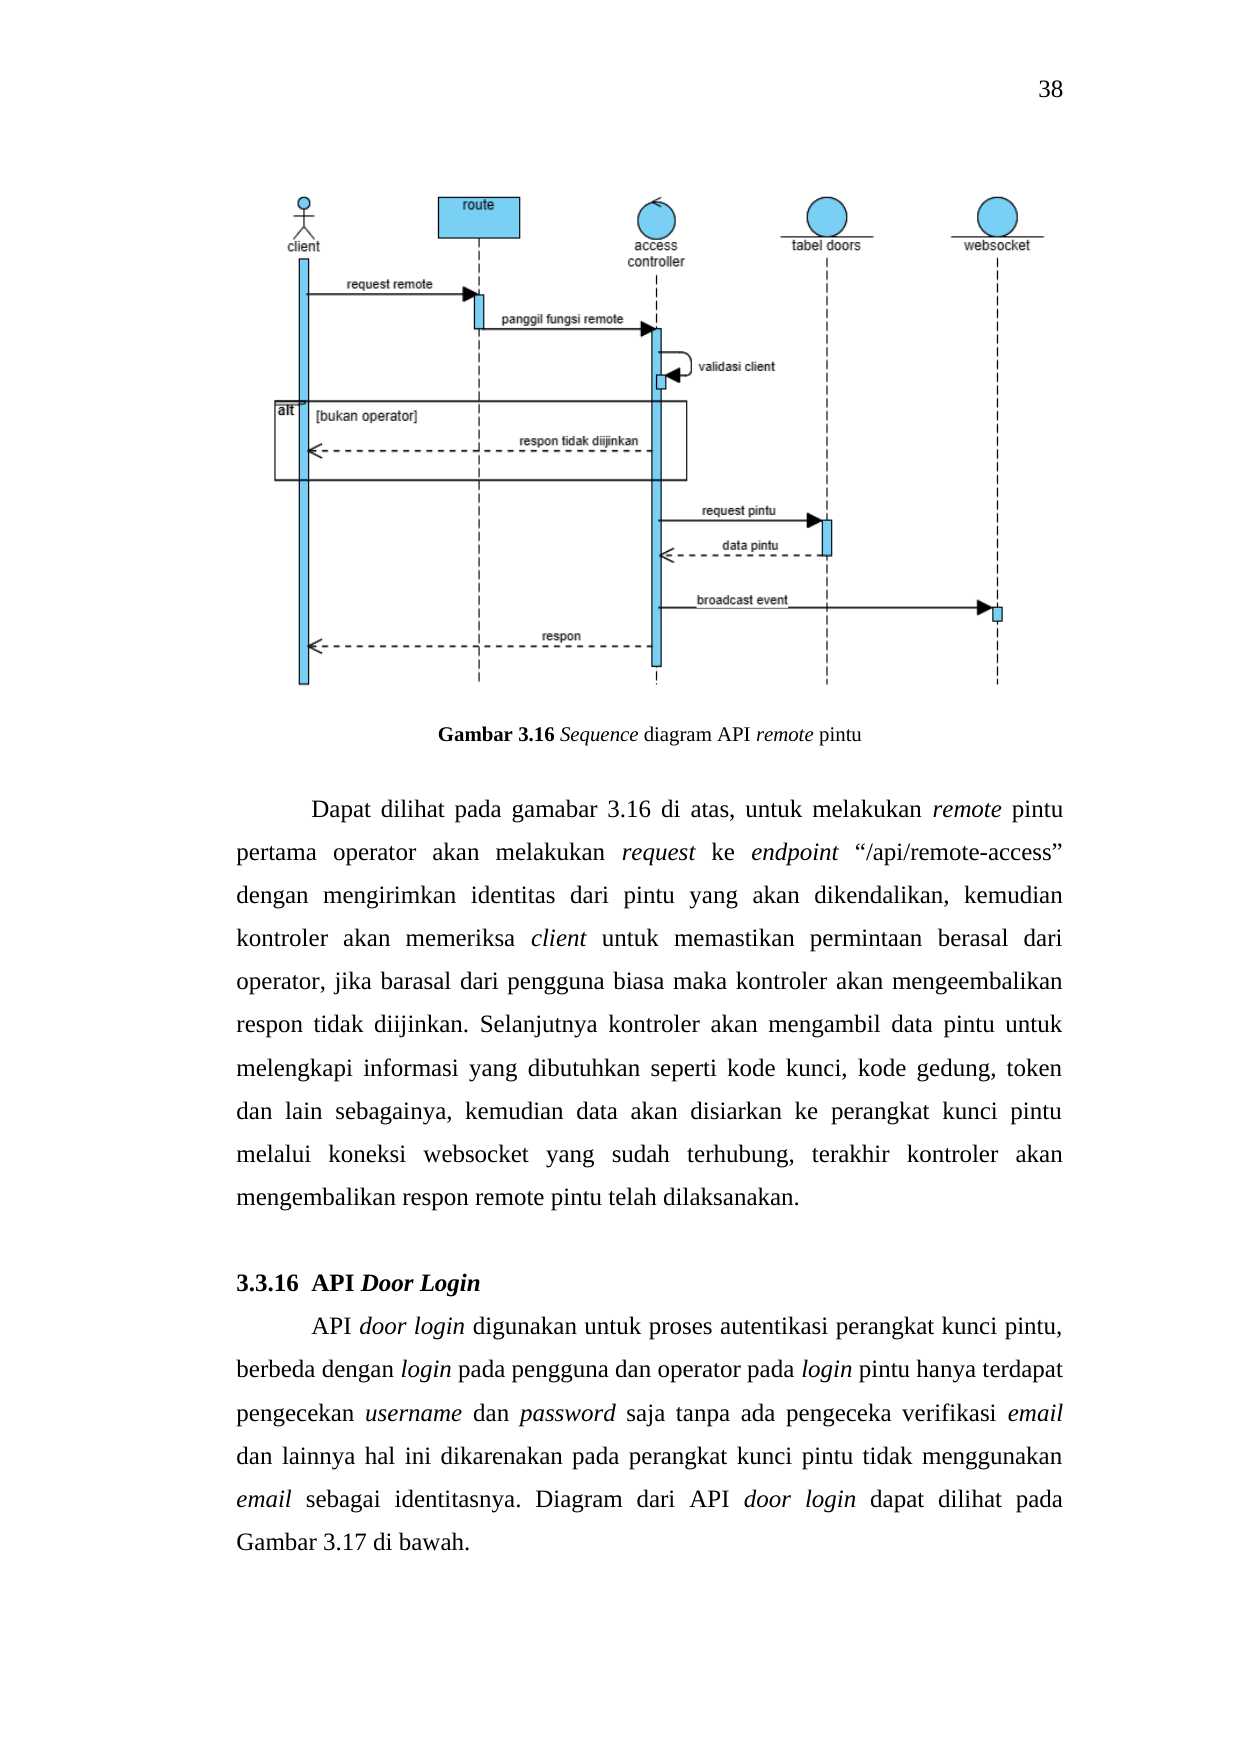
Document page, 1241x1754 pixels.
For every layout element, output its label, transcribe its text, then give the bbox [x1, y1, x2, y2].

text API Door Login [236, 1268, 1063, 1297]
text Dapat dilihat pada gamabar 3.16 di atas, untuk melakukan remote pintu pertama operator akan melakukan request ke endpoint “/api/remote-access” dengan mengirimkan identitas dari pintu yang akan dikendalikan, kemudian kontroler akan memeriksa client untuk memastikan permintaan berasal dari operator, jika barasal dari pengguna biasa maka kontroler akan mengeembalikan respon tidak diijinkan. Selanjutnya kontroler akan mengambil data pintu untuk melengkapi informasi yang dibutuhkan seperti kode kunci, kode gedung, token dan lain sebagainya, kemudian data akan disiarkan ke perangkat kunci pintu melalui koneksi websocket yang sudah terhubung, terakhir kontroler akan mengembalikan respon remote pintu telah dilaksanakan. [236, 794, 1063, 1211]
picture [244, 177, 1056, 708]
text Gambar 3.16 Sequence diagram API remote pintu [236, 722, 1063, 746]
text API door login digunakan untuk proses autentikasi perangkat kunci pintu, berbeda dengan login pada pengguna dan operator pada login pintu hanya terdapat pengecekan username dan password saja tanpa ada pengeceka verifikasi email dan lainnya hal ini dikarenakan pada perangkat kunci pintu tidak menggunakan email sebagai identitasnya. Diagram dari API door login dapat dilihat pada Gambar 3.17 di bawah. [236, 1311, 1063, 1556]
